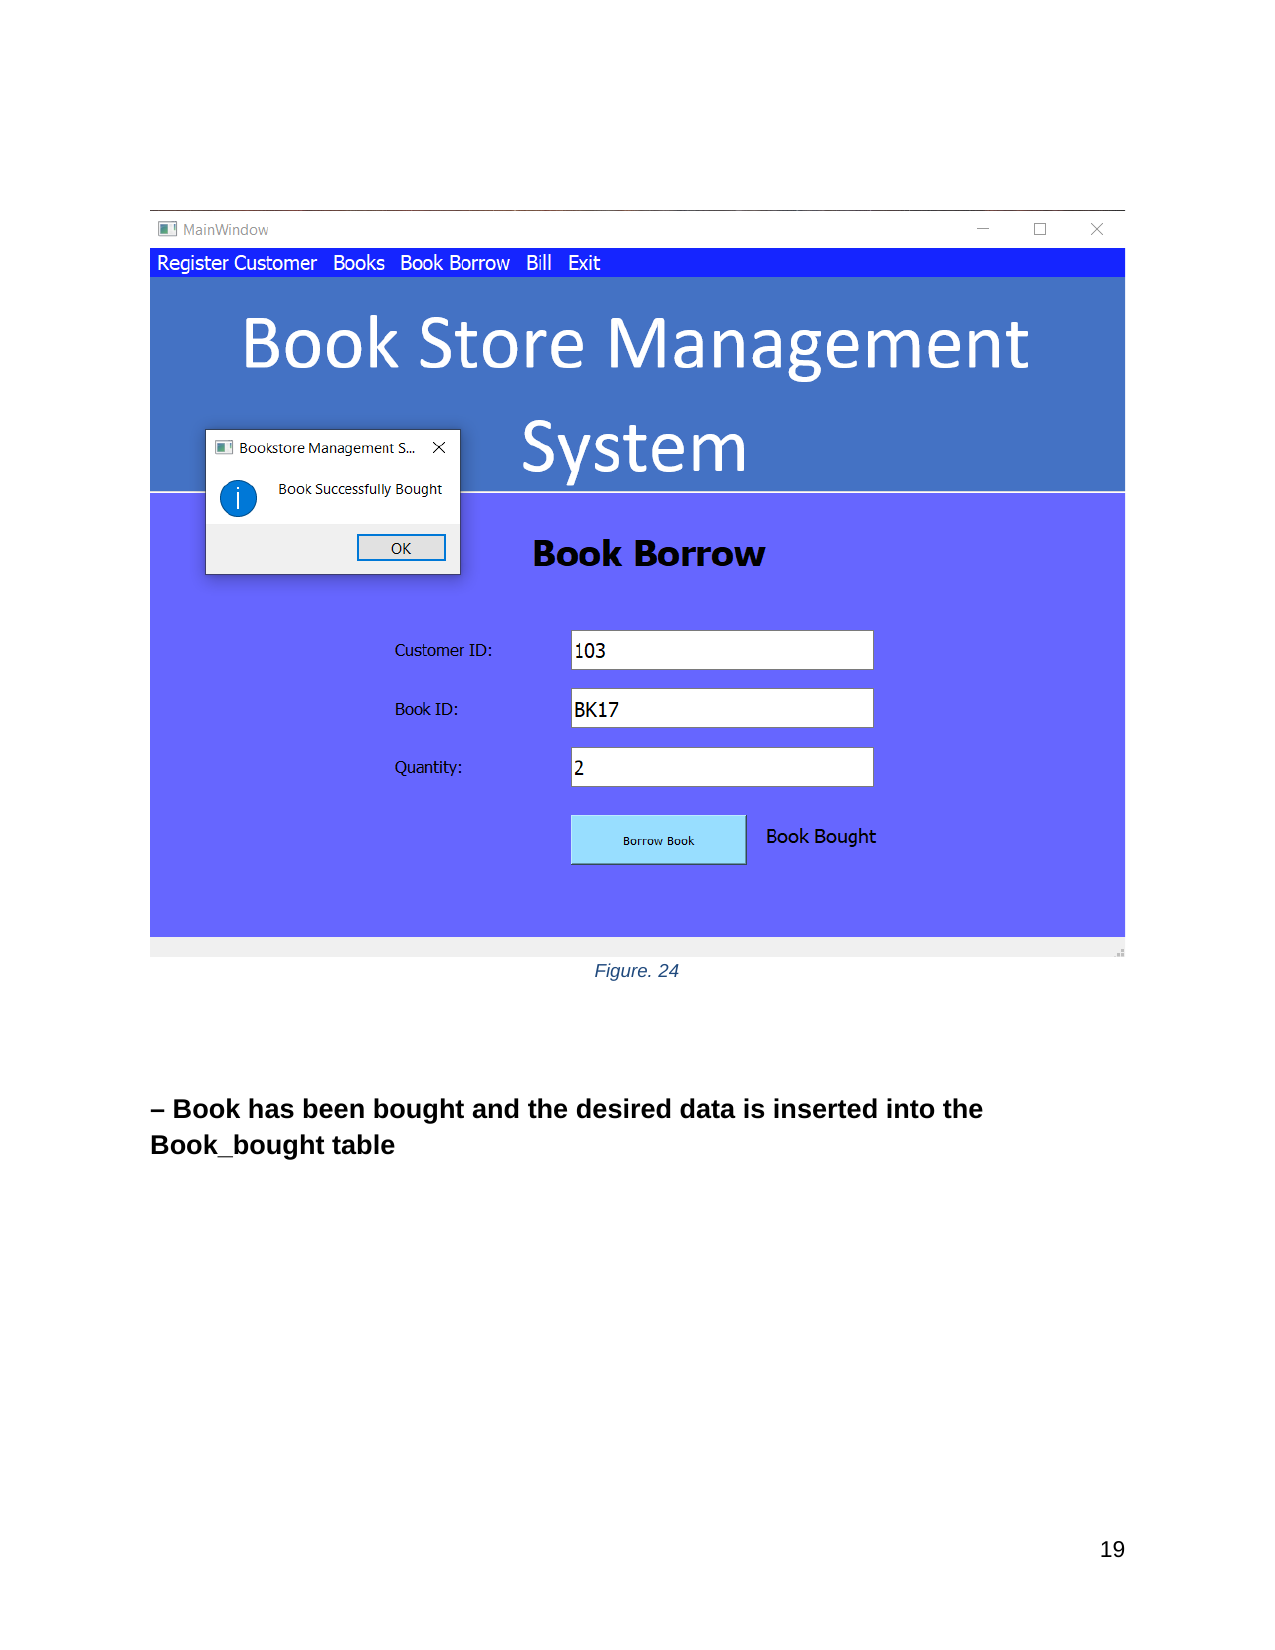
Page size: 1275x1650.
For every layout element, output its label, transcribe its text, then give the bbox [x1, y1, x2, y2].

picture [150, 210, 1125, 957]
text Figure. 24 [150, 960, 1125, 982]
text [150, 1093, 1125, 1160]
